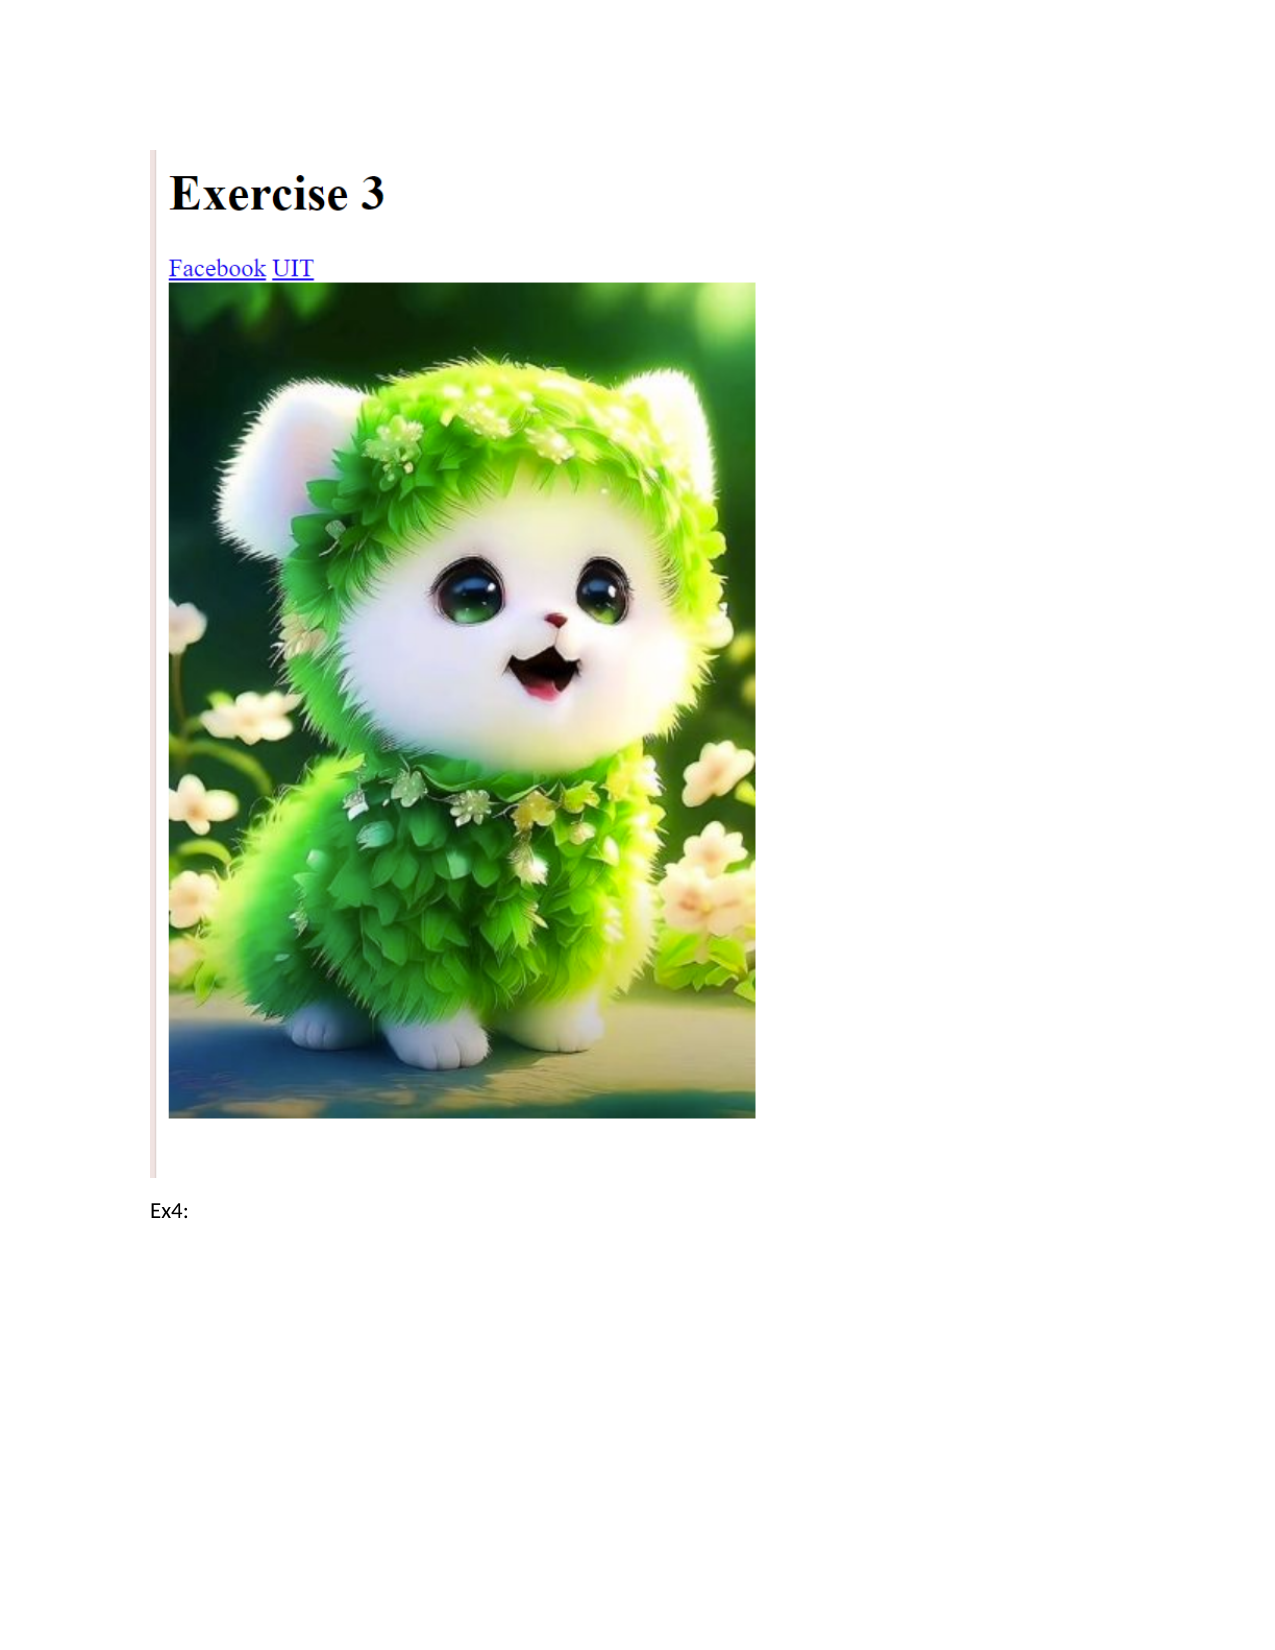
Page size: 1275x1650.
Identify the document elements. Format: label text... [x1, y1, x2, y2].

picture [150, 150, 891, 1178]
text Ex4: [150, 1196, 1125, 1224]
